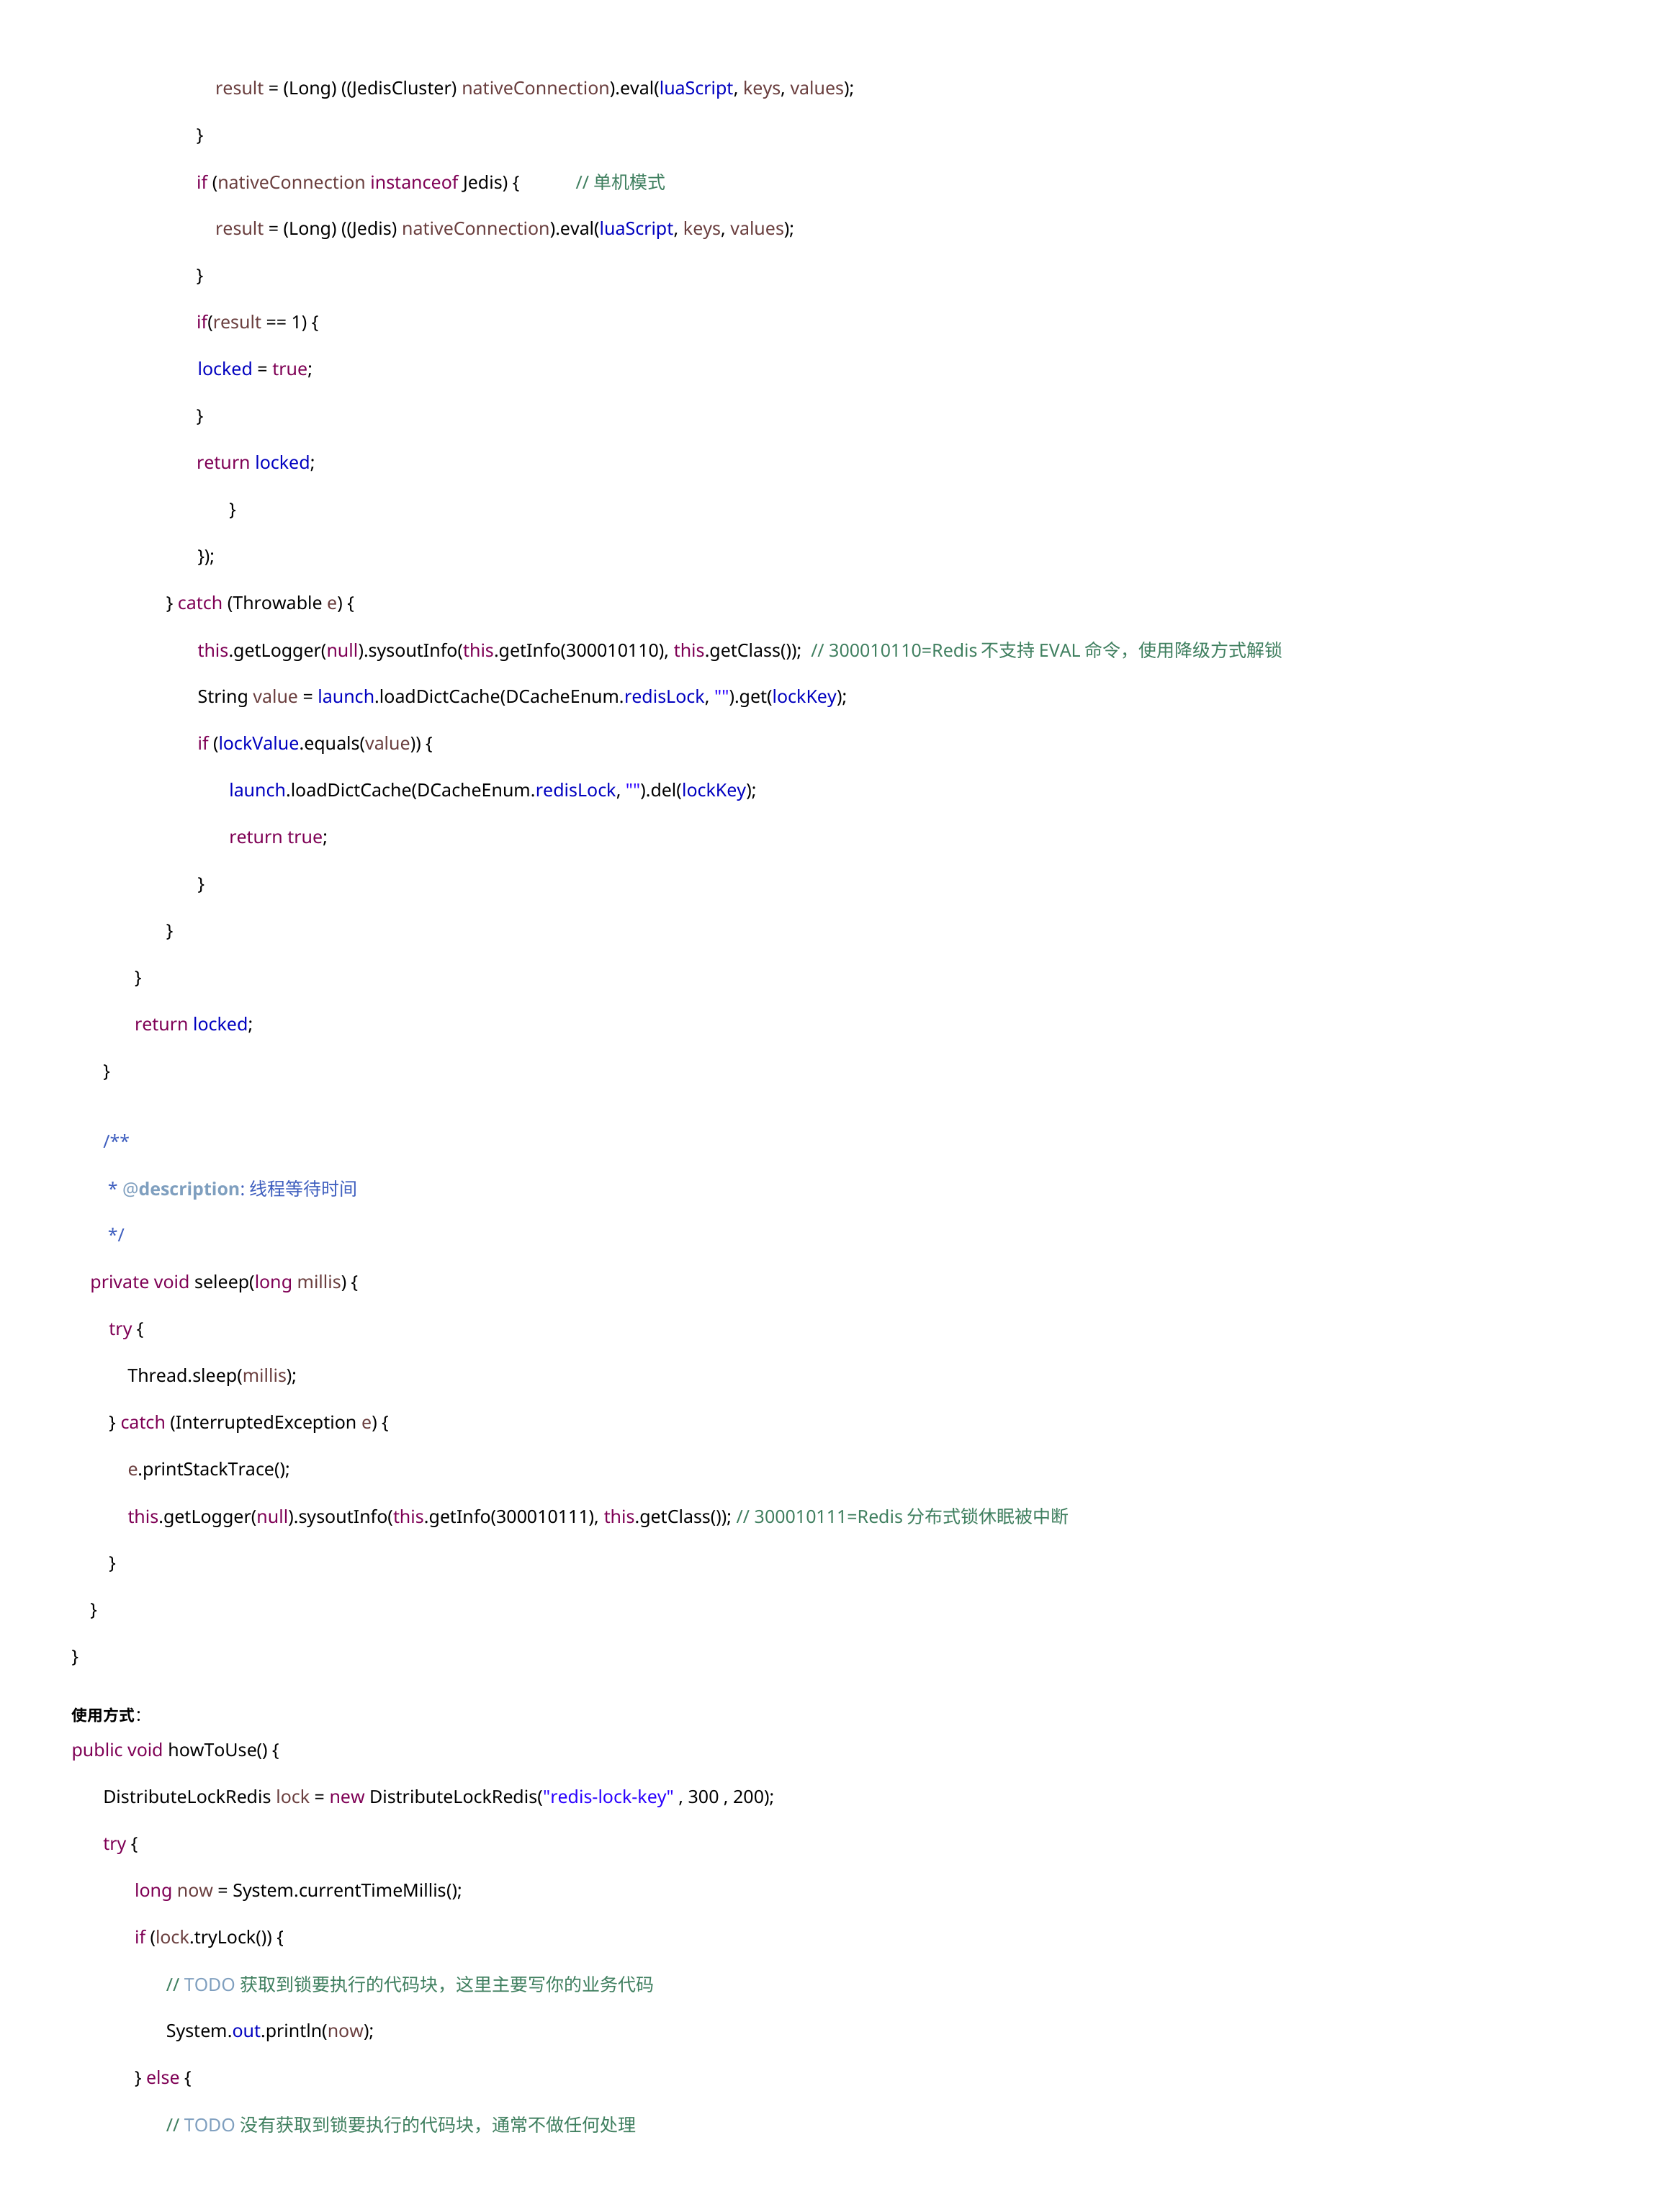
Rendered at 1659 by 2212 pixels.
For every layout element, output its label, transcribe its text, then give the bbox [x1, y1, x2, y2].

text public void howToUse() { [71, 1726, 1604, 1773]
text // TODO 没有获取到锁要执行的代码块，通常不做任何处理 [71, 2100, 1604, 2147]
text e.printStackTrace(); [71, 1445, 1604, 1492]
text } [71, 1539, 1604, 1586]
text String value = launch.loadDictCache(DCacheEnum.redisLock, "").get(lockKey); [71, 673, 1604, 719]
text this.getLogger(null).sysoutInfo(this.getInfo(300010111), this.getClass()); // 300010111=Redis分布式锁休眠被中断 [71, 1492, 1604, 1539]
text launch.loadDictCache(DCacheEnum.redisLock, "").del(lockKey); [71, 766, 1604, 813]
text Thread.sleep(millis); [71, 1352, 1604, 1398]
text 使用方式： [71, 1702, 1604, 1726]
text } [71, 860, 1604, 907]
text System.out.println(now); [71, 2007, 1604, 2054]
text } catch (InterruptedException e) { [71, 1398, 1604, 1445]
text } [71, 392, 1604, 439]
text return locked; [71, 439, 1604, 485]
text locked = true; [71, 345, 1604, 392]
text } [71, 251, 1604, 298]
text result = (Long) ((Jedis) nativeConnection).eval(luaScript, keys, values); [71, 204, 1604, 251]
text */ [71, 1211, 1604, 1258]
text if(result == 1) { [71, 298, 1604, 345]
text if (lockValue.equals(value)) { [71, 719, 1604, 766]
text }); [71, 532, 1604, 579]
text if (nativeConnection instanceof Jedis) { // 单机模式 [71, 158, 1604, 204]
text * @description: 线程等待时间 [71, 1164, 1604, 1211]
text // TODO 获取到锁要执行的代码块，这里主要写你的业务代码 [71, 1960, 1604, 2007]
text private void seleep(long millis) { [71, 1258, 1604, 1305]
text return true; [71, 813, 1604, 860]
text } [71, 485, 1604, 532]
text long now = System.currentTimeMillis(); [71, 1866, 1604, 1913]
text } [71, 111, 1604, 158]
text result = (Long) ((JedisCluster) nativeConnection).eval(luaScript, keys, values); [71, 64, 1604, 111]
text } [71, 1632, 1604, 1679]
text } [71, 953, 1604, 1000]
text } catch (Throwable e) { [71, 579, 1604, 626]
text } else { [71, 2054, 1604, 2100]
text try { [71, 1305, 1604, 1352]
text DistributeLockRedis lock = new DistributeLockRedis("redis-lock-key" , 300 , 200); [71, 1773, 1604, 1820]
text return locked; [71, 1000, 1604, 1047]
text if (lock.tryLock()) { [71, 1913, 1604, 1960]
text } [71, 1586, 1604, 1632]
text this.getLogger(null).sysoutInfo(this.getInfo(300010110), this.getClass()); // 300010110=Redis不支持EVAL命令，使用降级方式解锁 [71, 626, 1604, 673]
text try { [71, 1820, 1604, 1866]
text } [71, 1047, 1604, 1094]
text /** [71, 1118, 1604, 1164]
text } [71, 907, 1604, 953]
